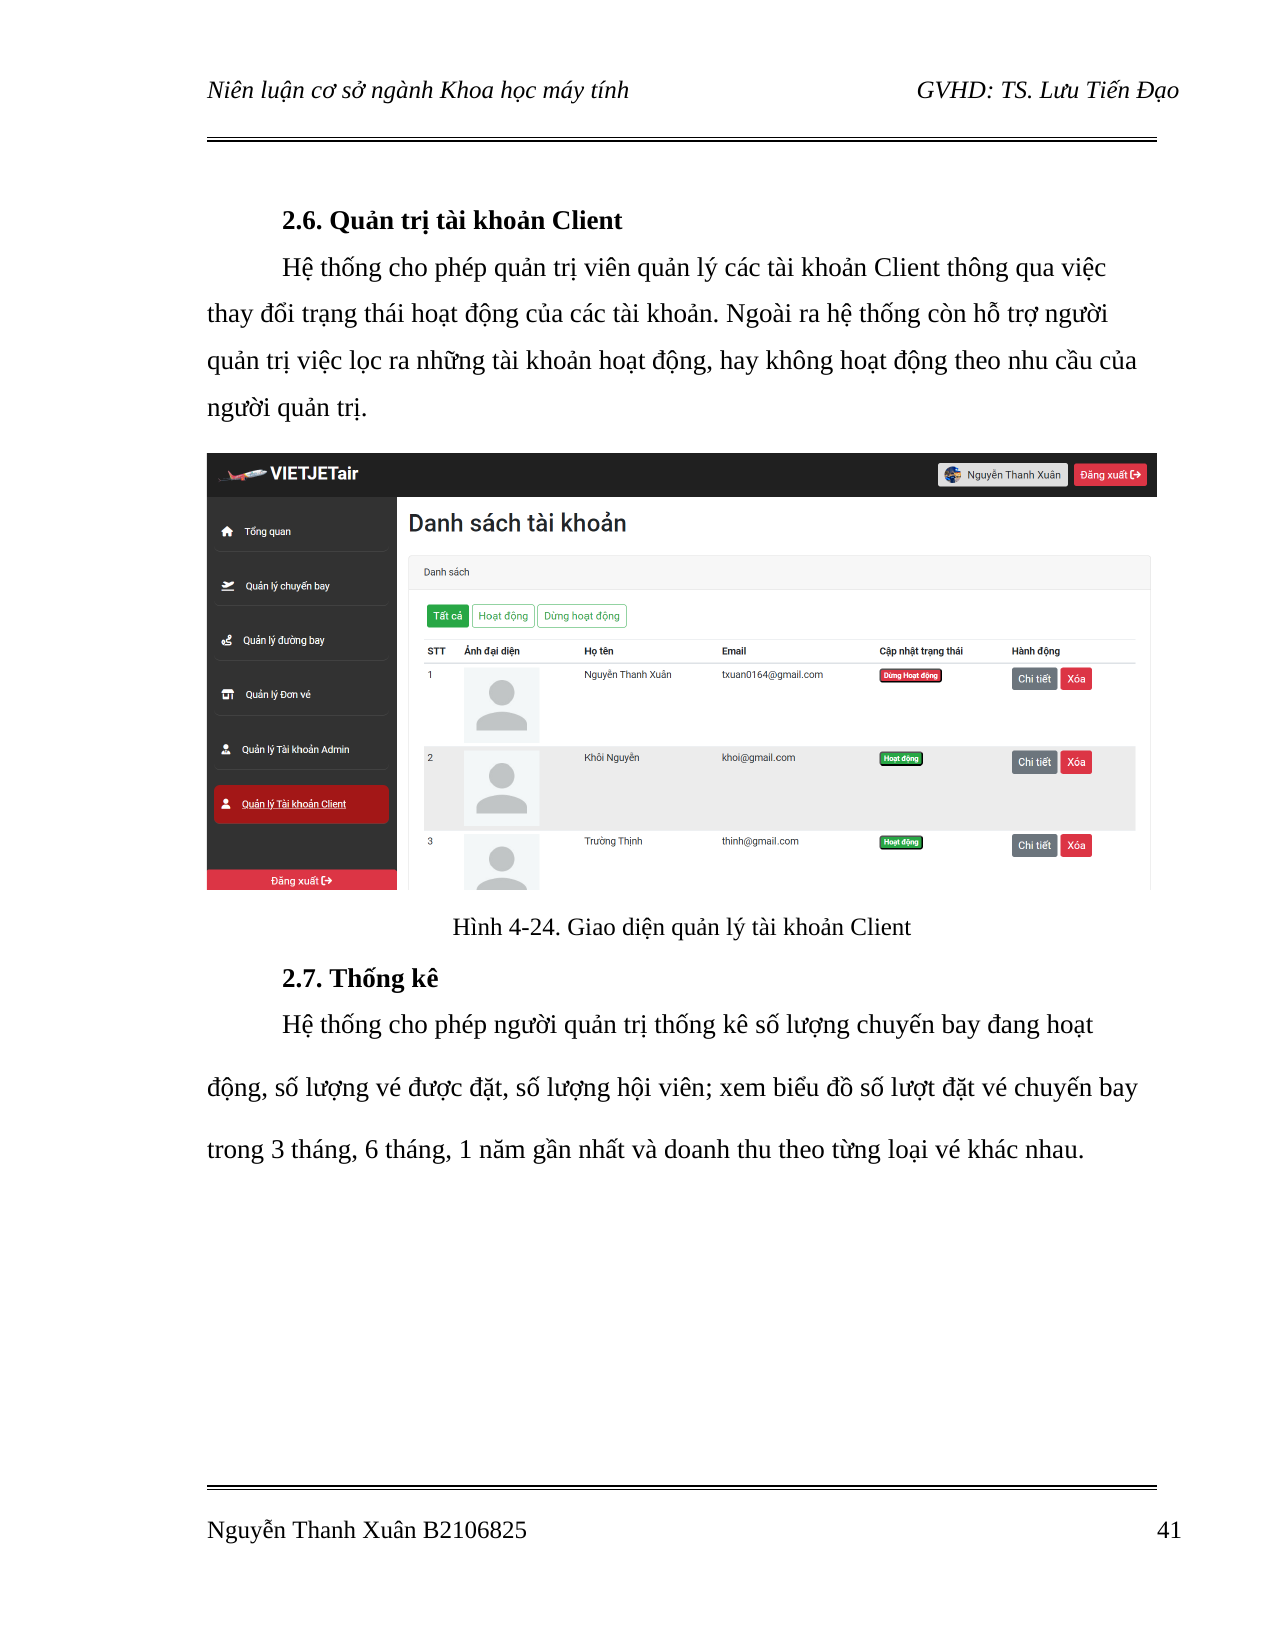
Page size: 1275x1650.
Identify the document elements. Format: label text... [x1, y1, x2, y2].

picture [206, 453, 1157, 890]
subtitle 2.6. Quản trị tài khoản Client [207, 204, 1157, 235]
text Hệ thống cho phép người quản trị thống kê số lượng chuyến bay đang hoạt động, số lượng vé được đặt, số lượng hội viên; xem biểu đồ số lượt đặt vé chuyến bay trong 3 tháng, 6 tháng, 1 năm gần nhất và doanh thu theo từng loại vé khác nhau. [207, 1008, 1157, 1164]
text Hệ thống cho phép quản trị viên quản lý các tài khoản Client thông qua việc thay đổi trạng thái hoạt động của các tài khoản. Ngoài ra hệ thống còn hỗ trợ người quản trị việc lọc ra những tài khoản hoạt động, hay không hoạt động theo nhu cầu của người quản trị. [207, 251, 1157, 422]
subtitle 2.7. Thống kê [207, 962, 1157, 993]
